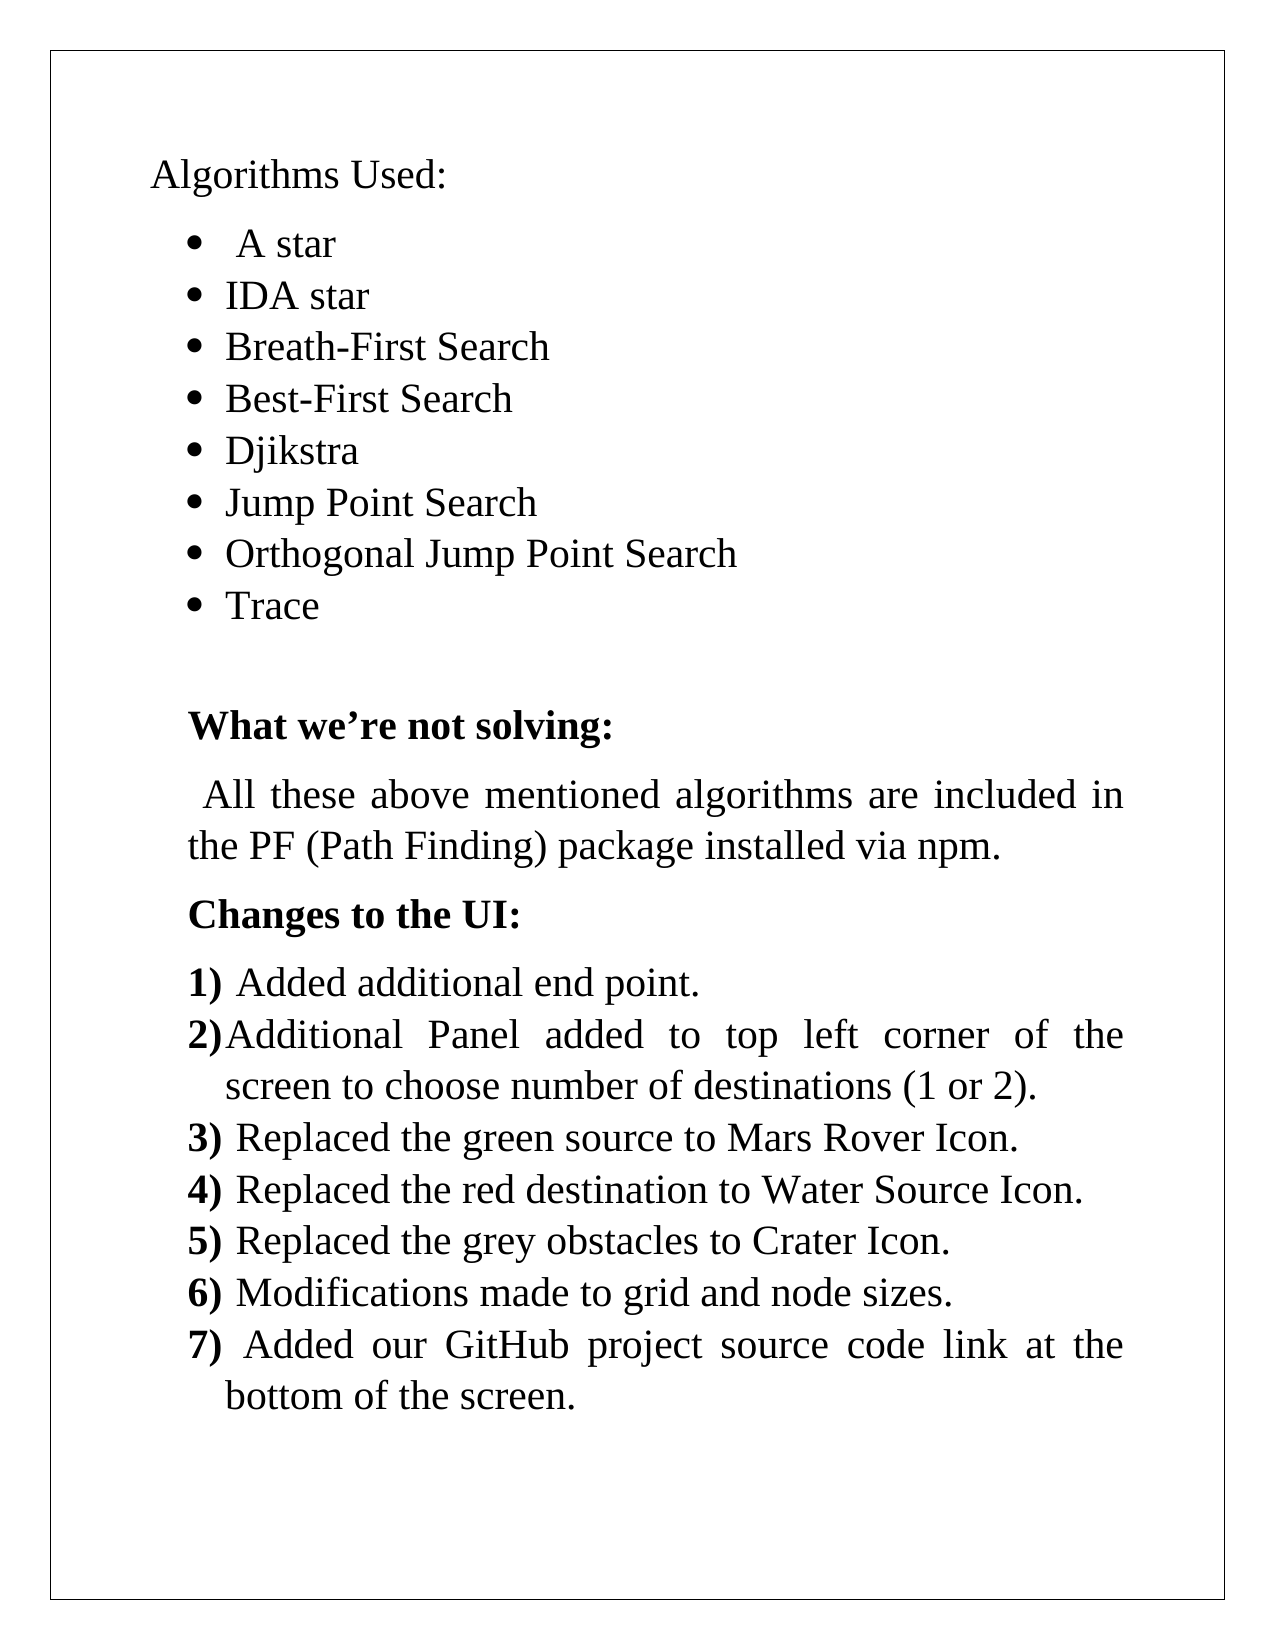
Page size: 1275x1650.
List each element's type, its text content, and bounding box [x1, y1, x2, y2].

list IDA star [187, 270, 1125, 318]
list Replaced the red destination to Water Source Icon. [187, 1164, 1125, 1212]
list Best-First Search [187, 374, 1125, 422]
list Added additional end point. [187, 957, 1125, 1005]
list Jump Point Search [187, 477, 1125, 525]
list Modifications made to grid and node sizes. [187, 1267, 1125, 1315]
text What we’re not solving: [187, 701, 1125, 749]
text Changes to the UI: [187, 889, 1125, 937]
list Orthogonal Jump Point Search [187, 529, 1125, 577]
list Breath-First Search [187, 322, 1125, 370]
list Additional Panel added to top left corner of the screen to choose number of destinations (1 or 2). [187, 1009, 1125, 1109]
text All these above mentioned algorithms are included in the PF (Path Finding) package installed via npm. [187, 769, 1125, 869]
list Djikstra [187, 425, 1125, 473]
list Added our GitHub project source code link at the bottom of the screen. [187, 1319, 1125, 1419]
list A star [187, 218, 1125, 266]
text Algorithms Used: [150, 150, 1125, 198]
list Replaced the green source to Mars Rover Icon. [187, 1112, 1125, 1160]
list Replaced the grey obstacles to Crater Icon. [187, 1216, 1125, 1264]
list Trace [187, 581, 1125, 629]
